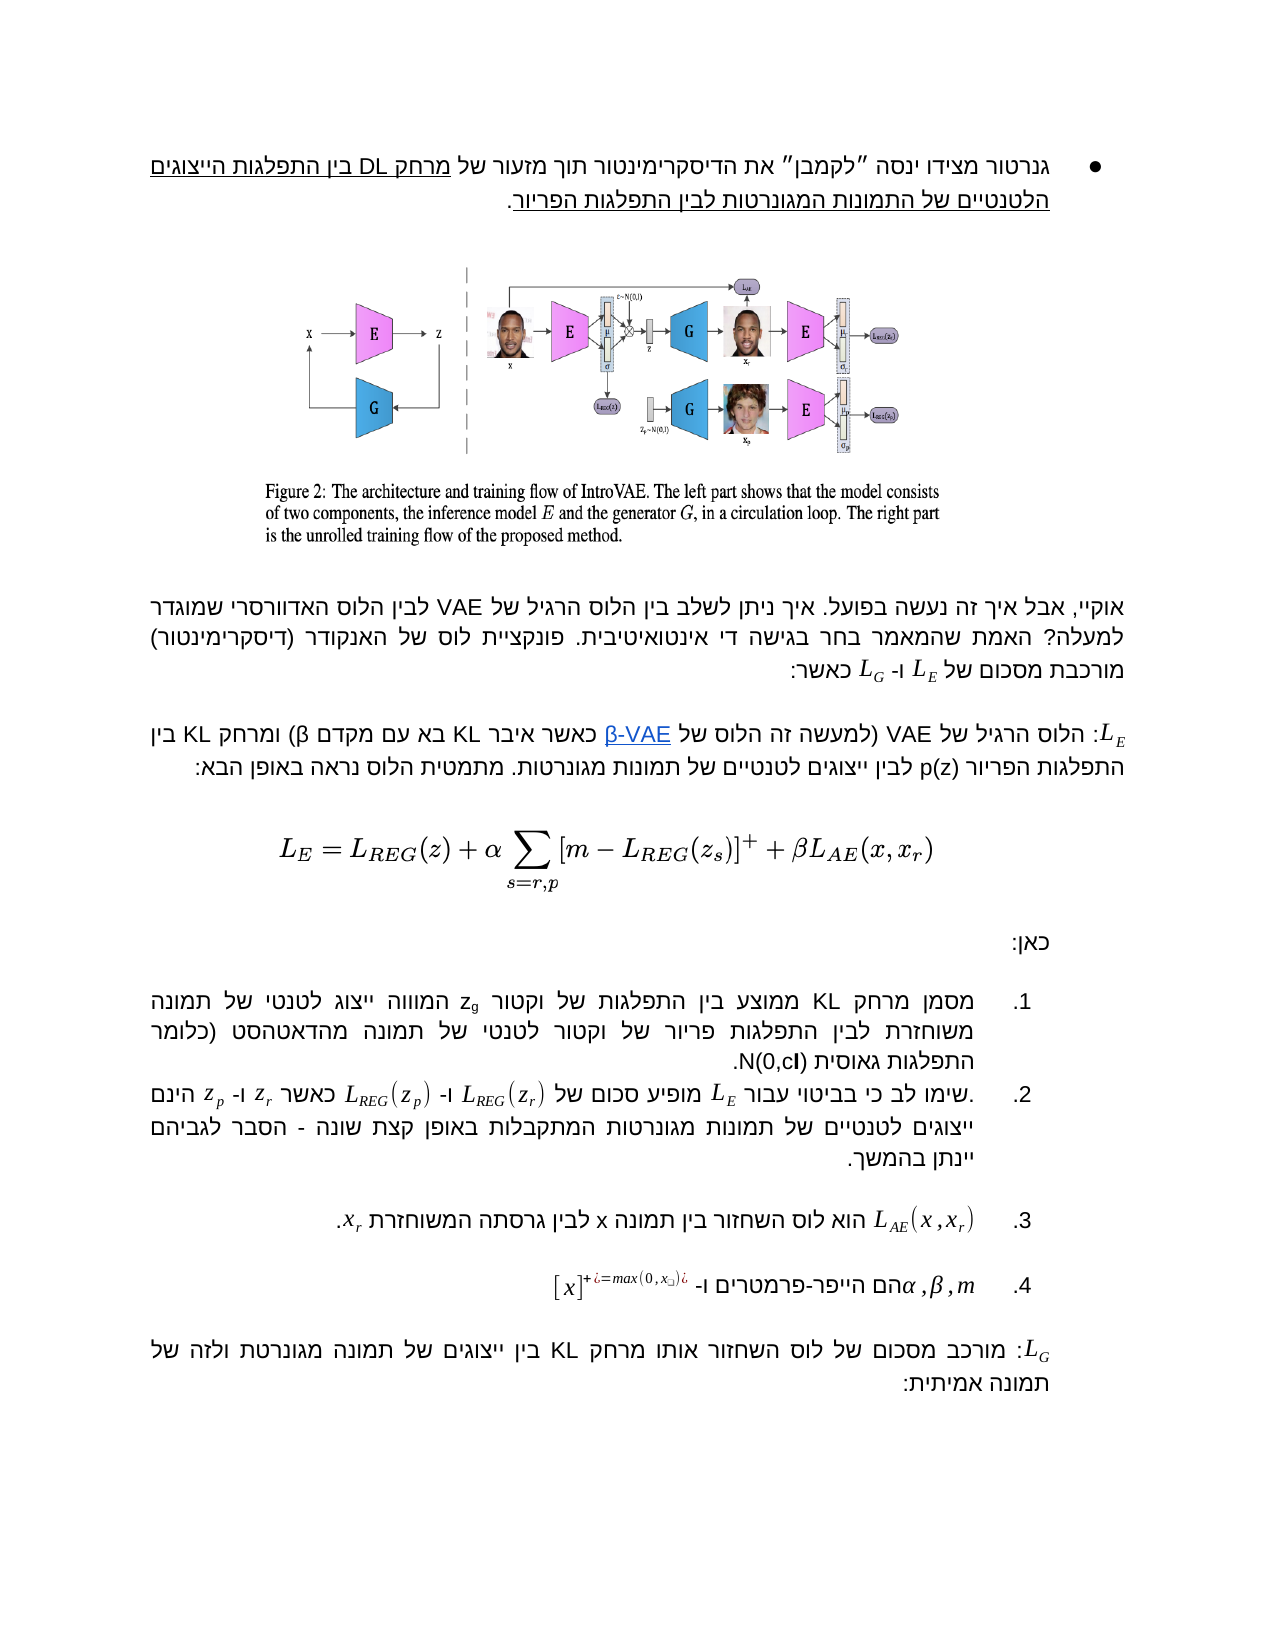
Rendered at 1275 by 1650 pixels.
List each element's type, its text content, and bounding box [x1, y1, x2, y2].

list הוא לוס השחזור בין תמונה x לבין גרסתה המשוחזרת . [150, 1204, 1012, 1236]
list מסמן מרחק KL ממוצע בין התפלגות של וקטור zg המוווה ייצוג לטנטי של תמונה משוחזרת לבין התפלגות פריור של וקטור לטנטי של תמונה מהדאטהסט (כלומר התפלגות גאוסית (N(0,cI. [150, 988, 1012, 1075]
list גנרטור מצידו ינסה ״לקמבן״ את הדיסקרימינטור תוך מזעור של מרחק DL בין התפלגות הייצוגים הלטנטיים של התמונות המגונרטות לבין התפלגות הפריור. [150, 150, 1087, 214]
text אוקיי, אבל איך זה נעשה בפועל. איך ניתן לשלב בין הלוס הרגיל של VAE לבין הלוס האדוורסרי שמוגדר למעלה? האמת שהמאמר בחר בגישה די אינטואיטיבית. פונקציית לוס של האנקודר (דיסקרימינטור) מורכבת מסכום של ו- כאשר: [150, 594, 1125, 686]
list הם הייפר-פרמטרים ו- [150, 1269, 1012, 1301]
text כאן: [150, 928, 1050, 955]
text : הלוס הרגיל של VAE (למעשה זה הלוס של β-VAE כאשר איבר KL בא עם מקדם β) ומרחק KL בין התפלגות הפריור (p(z לבין ייצוגים לטנטיים של תמונות מגונרטות. מתמטית הלוס נראה באופן הבא: [150, 719, 1125, 781]
picture [258, 813, 942, 896]
list .שימו לב כי בביטוי עבור מופיע סכום של ו- כאשר ו- הינם ייצוגים לטנטיים של תמונות מגונרטות המתקבלות באופן קצת שונה - הסבר לגביהם יינתן בהמשך. [150, 1078, 1012, 1171]
picture [258, 247, 941, 562]
text : מורכב מסכום של לוס השחזור אותו מרחק KL בין ייצוגים של תמונה מגונרטת ולזה של תמונה אמיתית: [150, 1334, 1050, 1396]
